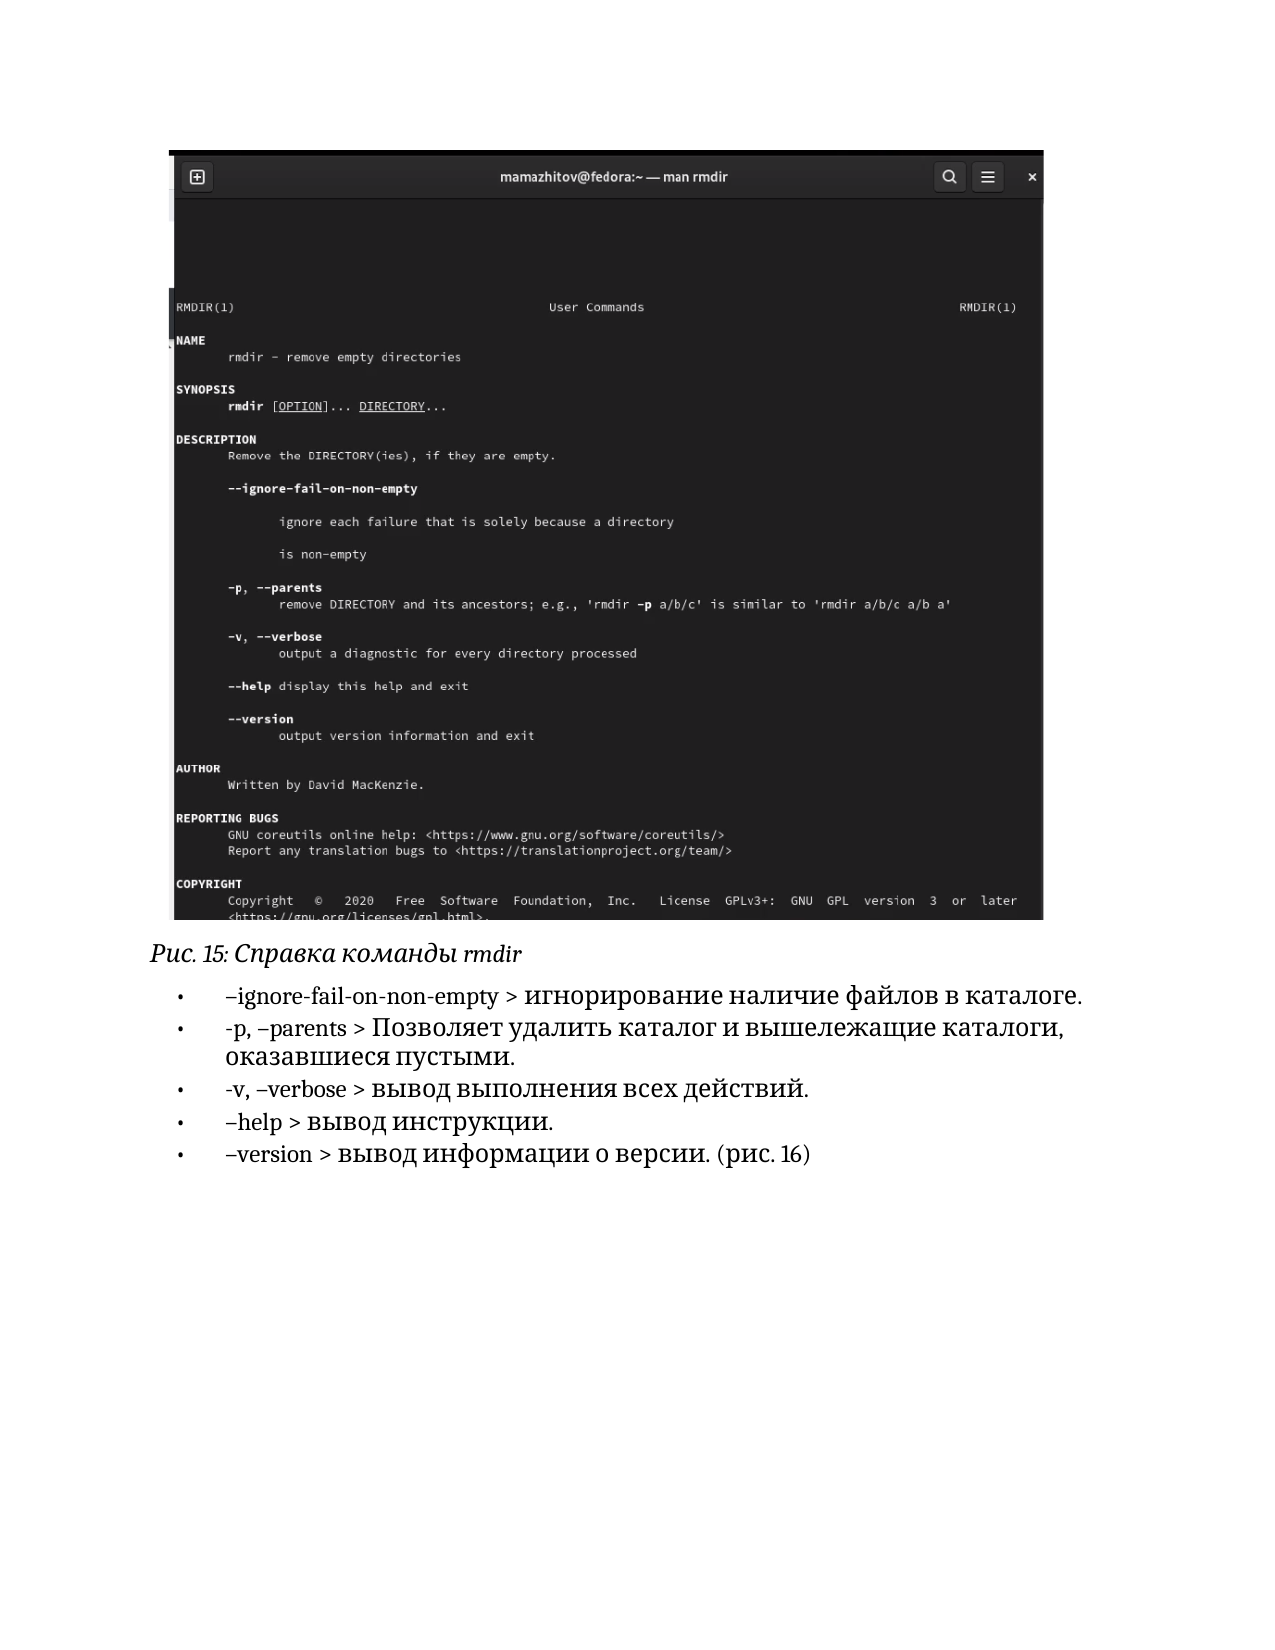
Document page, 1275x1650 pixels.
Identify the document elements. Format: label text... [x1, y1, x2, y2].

list –ignore-fail-on-non-empty > игнорирование наличие файлов в каталоге. [175, 982, 1125, 1010]
list –help > вывод инструкции. [175, 1108, 1125, 1137]
list -v, –verbose > вывод выполнения всех действий. [175, 1075, 1125, 1104]
list –version > вывод информации о версии. (рис. 16) [175, 1140, 1125, 1169]
text Рис. 15: Справка команды rmdir [150, 940, 1125, 969]
list -p, –parents > Позволяет удалить каталог и вышележащие каталоги, оказавшиеся пустыми. [175, 1014, 1125, 1072]
picture [168, 150, 1044, 920]
